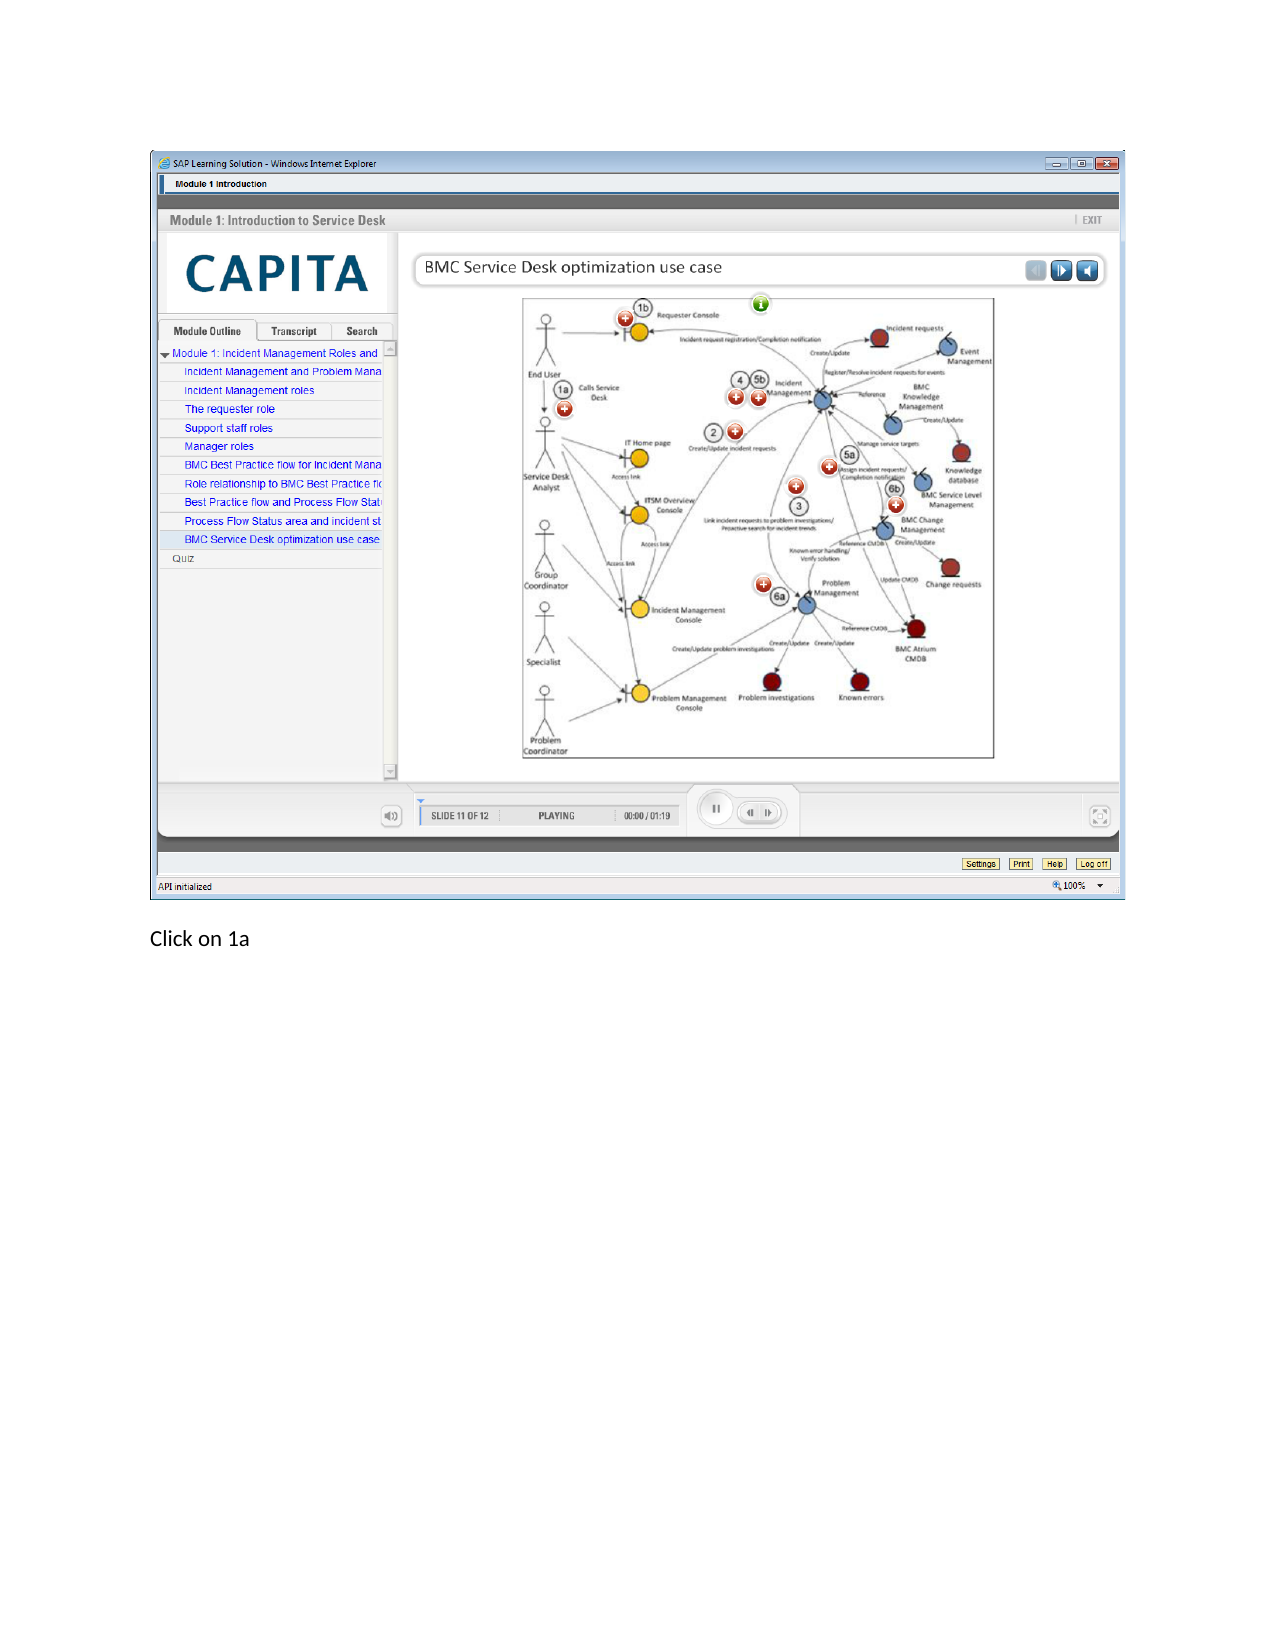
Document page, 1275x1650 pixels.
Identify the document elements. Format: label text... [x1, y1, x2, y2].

text Click on 1a [150, 924, 1125, 953]
picture [150, 150, 1125, 900]
